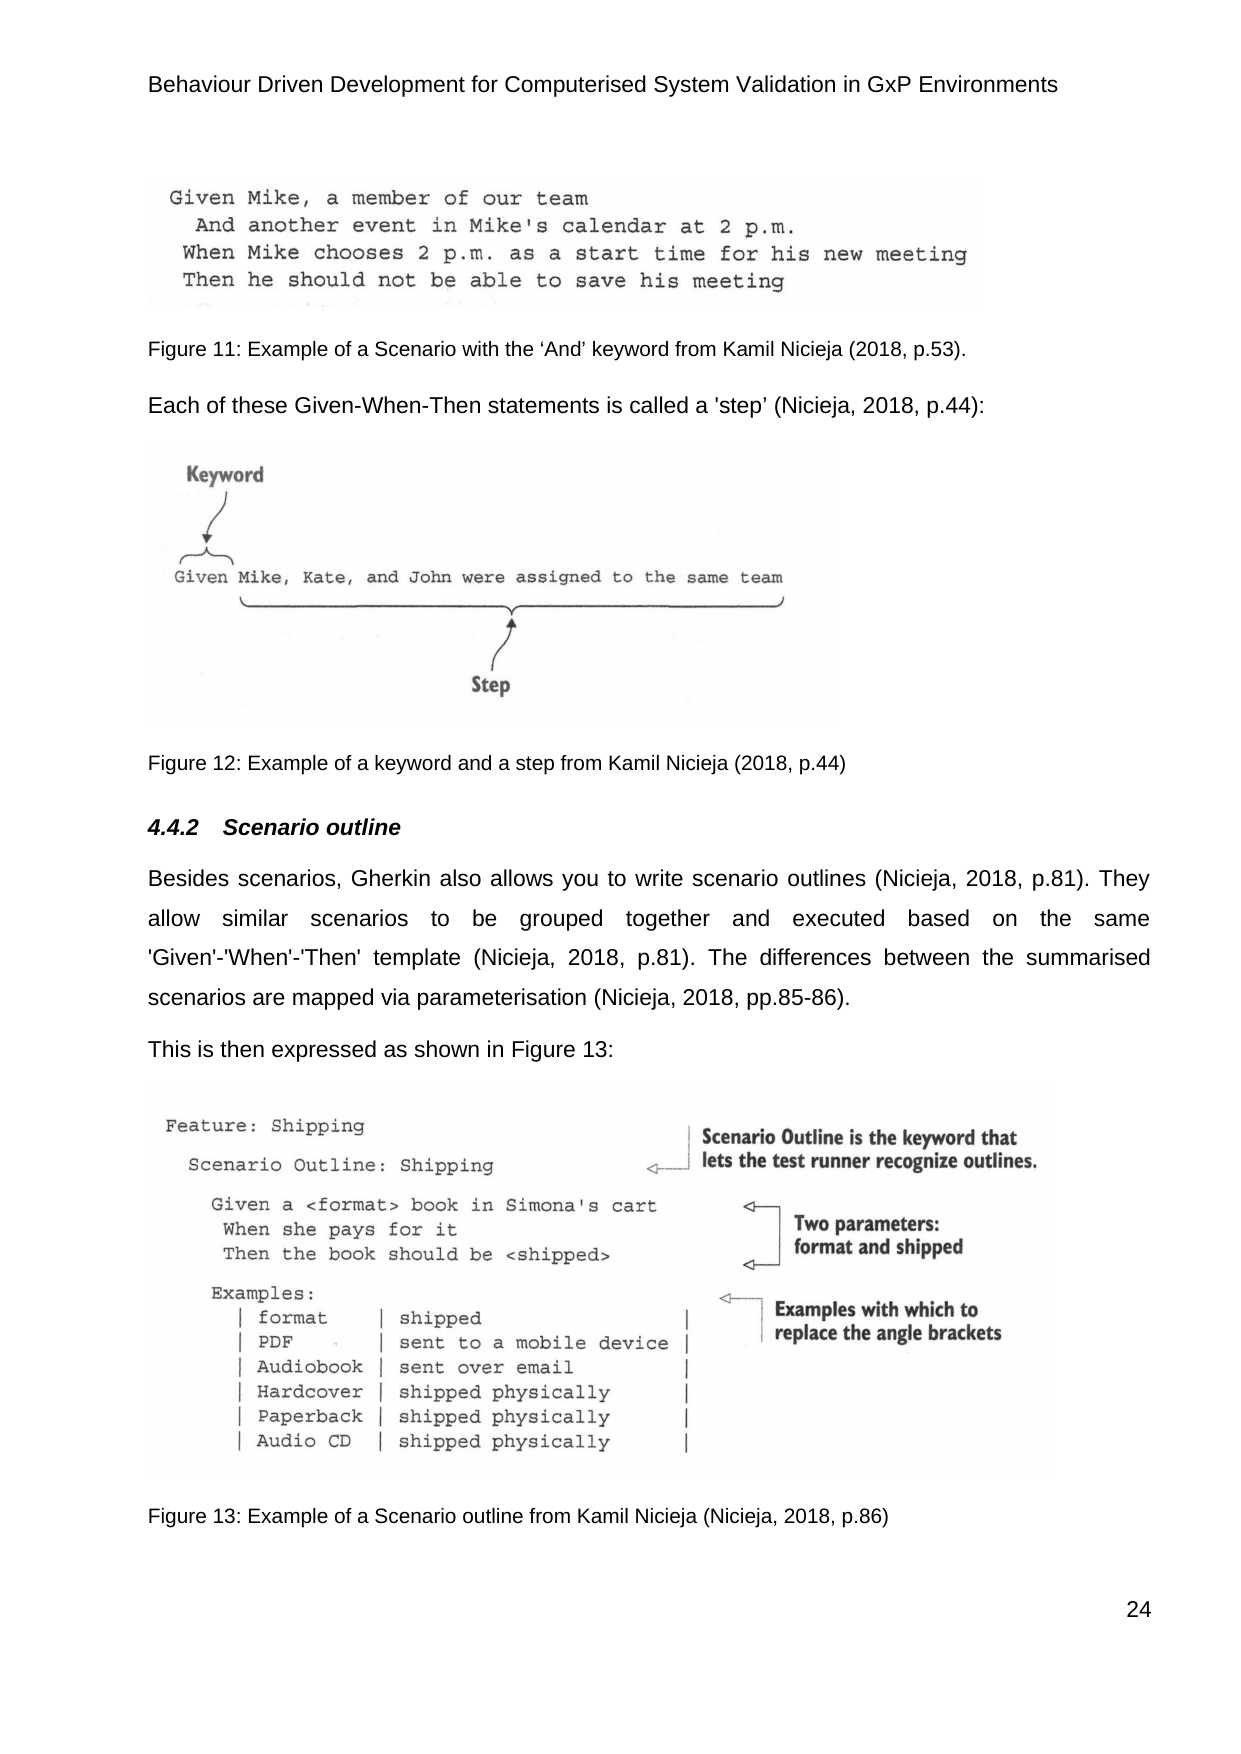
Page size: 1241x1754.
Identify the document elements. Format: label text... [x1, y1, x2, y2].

picture [147, 443, 836, 722]
picture [147, 177, 984, 308]
text Besides scenarios, Gherkin also allows you to write scenario outlines (Nicieja, 2018, p.81). They allow similar scenarios to be grouped together and executed based on the same 'Given'-'When'-'Then' template (Nicieja, 2018, p.81). The differences between the summarised scenarios are mapped via parameterisation (Nicieja, 2018, pp.85-86). [148, 865, 1152, 1010]
subtitle Scenario outline [148, 814, 1152, 840]
text This is then expressed as shown in Figure 13: [148, 1036, 1152, 1062]
text Each of these Given-When-Then statements is called a 'step’ (Nicieja, 2018, p.44): [148, 392, 1152, 418]
picture [147, 1087, 1056, 1475]
text Figure 13: Example of a Scenario outline from Kamil Nicieja (Nicieja, 2018, p.86) [148, 1500, 1152, 1529]
text Figure 11: Example of a Scenario with the ‘And’ keyword from Kamil Nicieja (2018, p.53). [148, 333, 1152, 362]
text Figure 12: Example of a keyword and a step from Kamil Nicieja (2018, p.44) [148, 747, 1152, 777]
